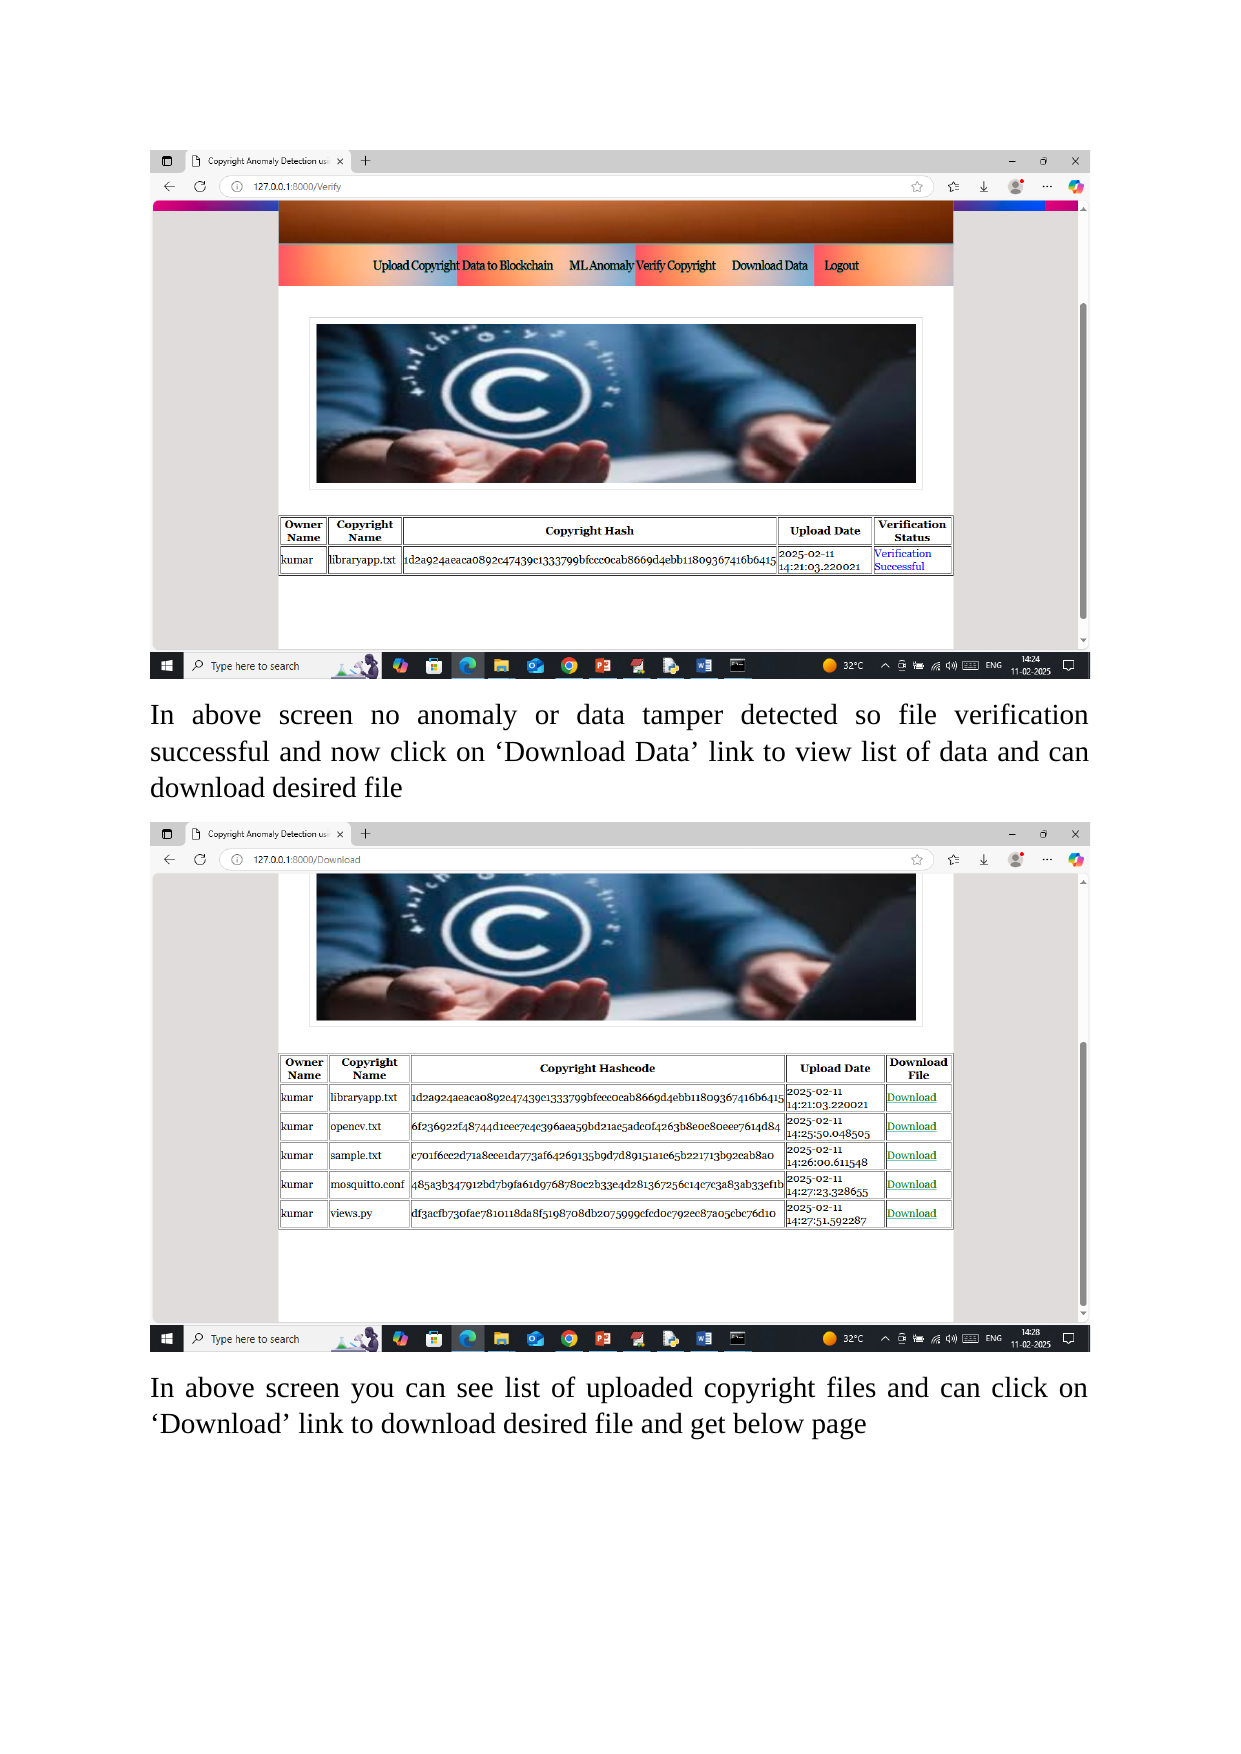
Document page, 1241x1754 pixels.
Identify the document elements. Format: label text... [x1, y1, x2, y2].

text In above screen you can see list of uploaded copyright files and can click on ‘Download’ link to download desired file and get below page [150, 1370, 1090, 1440]
text In above screen no anomaly or data tamper detected so file verification successful and now click on ‘Download Data’ link to view list of data and can download desired file [150, 697, 1090, 803]
picture [150, 150, 1091, 679]
picture [150, 822, 1091, 1352]
